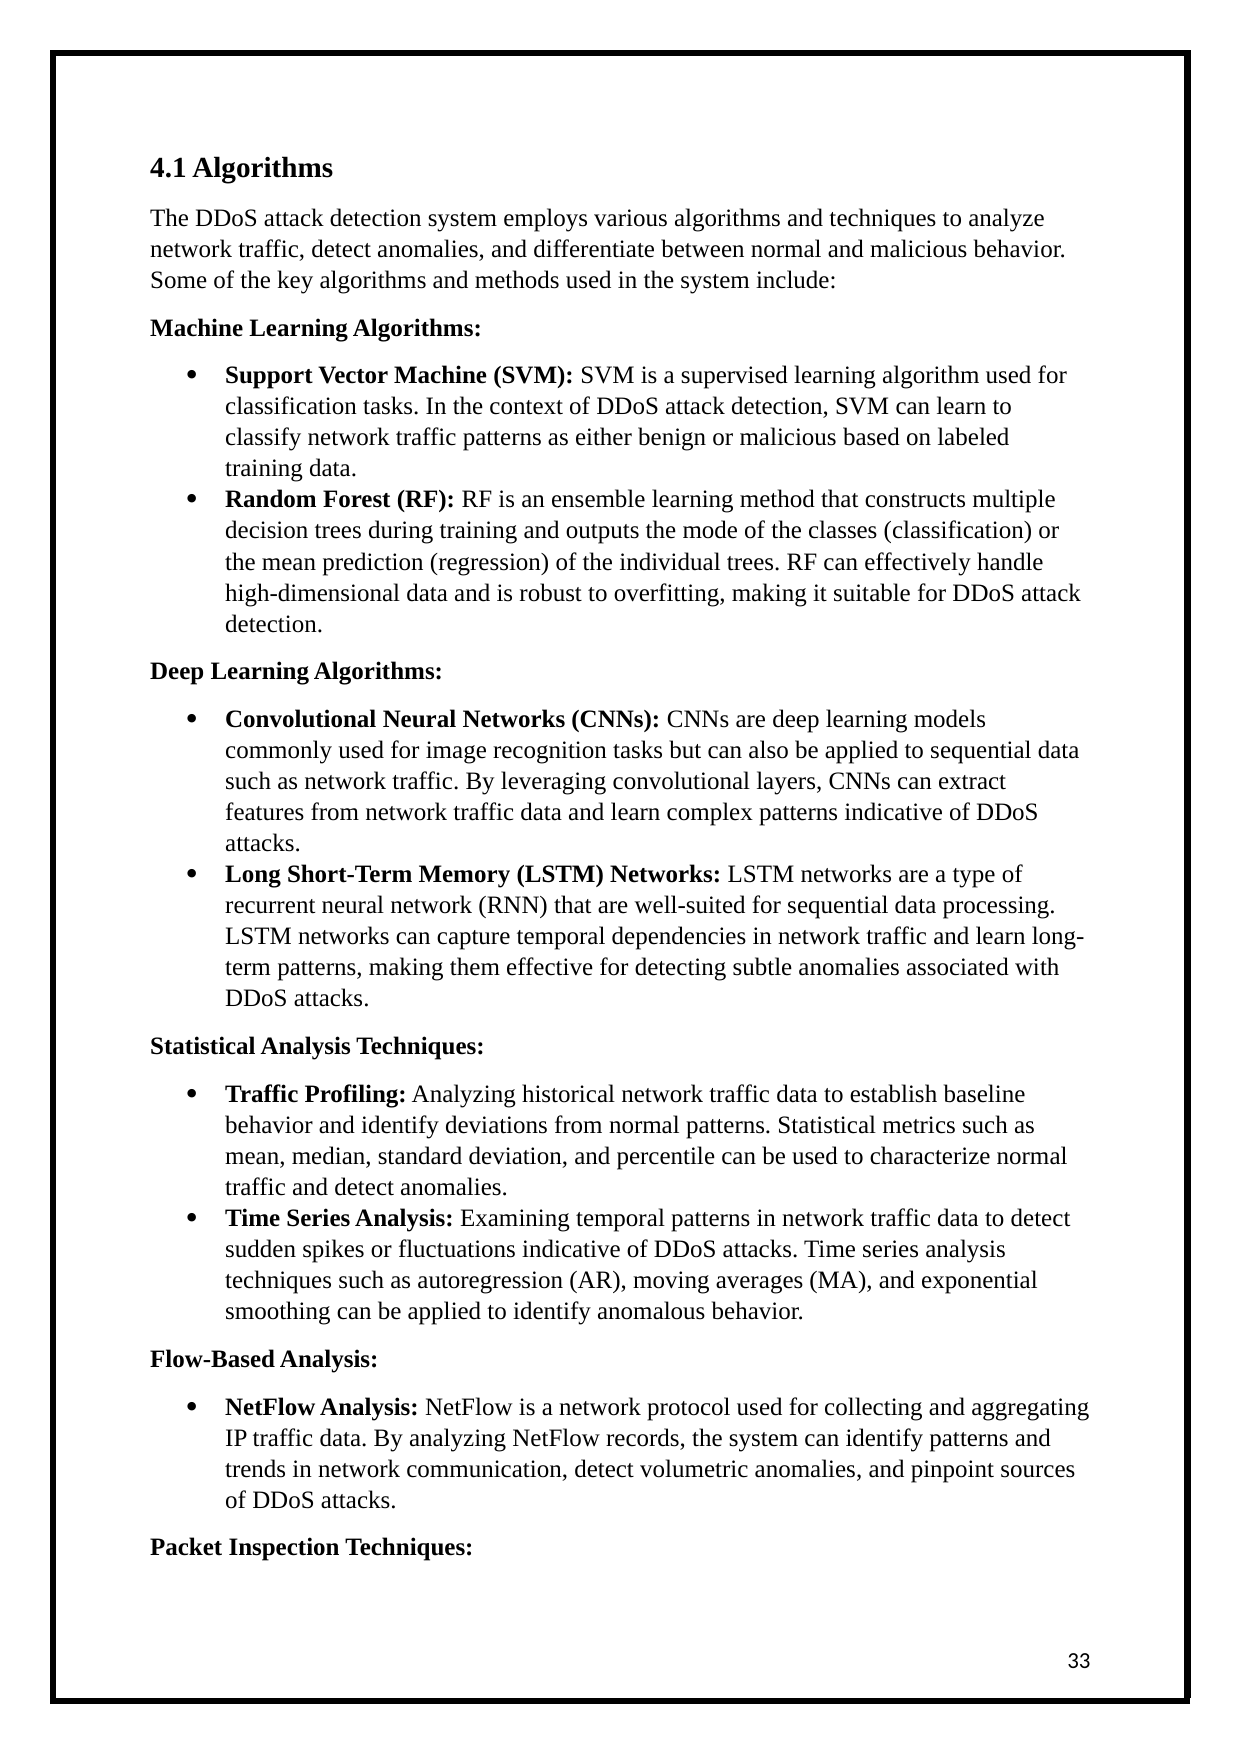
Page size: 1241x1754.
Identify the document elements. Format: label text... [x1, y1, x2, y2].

list NetFlow Analysis: NetFlow is a network protocol used for collecting and aggregating IP traffic data. By analyzing NetFlow records, the system can identify patterns and trends in network communication, detect volumetric anomalies, and pinpoint sources of DDoS attacks. [187, 1392, 1090, 1513]
text 4.1 Algorithms [150, 150, 1090, 183]
list Traffic Profiling: Analyzing historical network traffic data to establish baseline behavior and identify deviations from normal patterns. Statistical metrics such as mean, median, standard deviation, and percentile can be used to characterize normal traffic and detect anomalies. [187, 1079, 1090, 1201]
text Statistical Analysis Techniques: [150, 1031, 1090, 1060]
text Packet Inspection Techniques: [150, 1532, 1090, 1561]
text The DDoS attack detection system employs various algorithms and techniques to analyze network traffic, detect anomalies, and differentiate between normal and malicious behavior. Some of the key algorithms and methods used in the system include: [150, 203, 1090, 294]
list Support Vector Machine (SVM): SVM is a supervised learning algorithm used for classification tasks. In the context of DDoS attack detection, SVM can learn to classify network traffic patterns as either benign or malicious based on labeled training data. [187, 360, 1090, 482]
list Convolutional Neural Networks (CNNs): CNNs are deep learning models commonly used for image recognition tasks but can also be applied to sequential data such as network traffic. By leveraging convolutional layers, CNNs can extract features from network traffic data and learn complex patterns indicative of DDoS attacks. [187, 704, 1090, 857]
list Time Series Analysis: Examining temporal patterns in network traffic data to detect sudden spikes or fluctuations indicative of DDoS attacks. Time series analysis techniques such as autoregression (AR), moving averages (MA), and exponential smoothing can be applied to identify anomalous behavior. [187, 1203, 1090, 1325]
list Long Short-Term Memory (LSTM) Networks: LSTM networks are a type of recurrent neural network (RNN) that are well-suited for sequential data processing. LSTM networks can capture temporal dependencies in network traffic and learn long-term patterns, making them effective for detecting subtle anomalies associated with DDoS attacks. [187, 859, 1090, 1012]
text Flow-Based Analysis: [150, 1344, 1090, 1373]
text Deep Learning Algorithms: [150, 656, 1090, 685]
text Machine Learning Algorithms: [150, 313, 1090, 341]
list Random Forest (RF): RF is an ensemble learning method that constructs multiple decision trees during training and outputs the mode of the classes (classification) or the mean prediction (regression) of the individual trees. RF can effectively handle high-dimensional data and is robust to overfitting, making it suitable for DDoS attack detection. [187, 484, 1090, 637]
